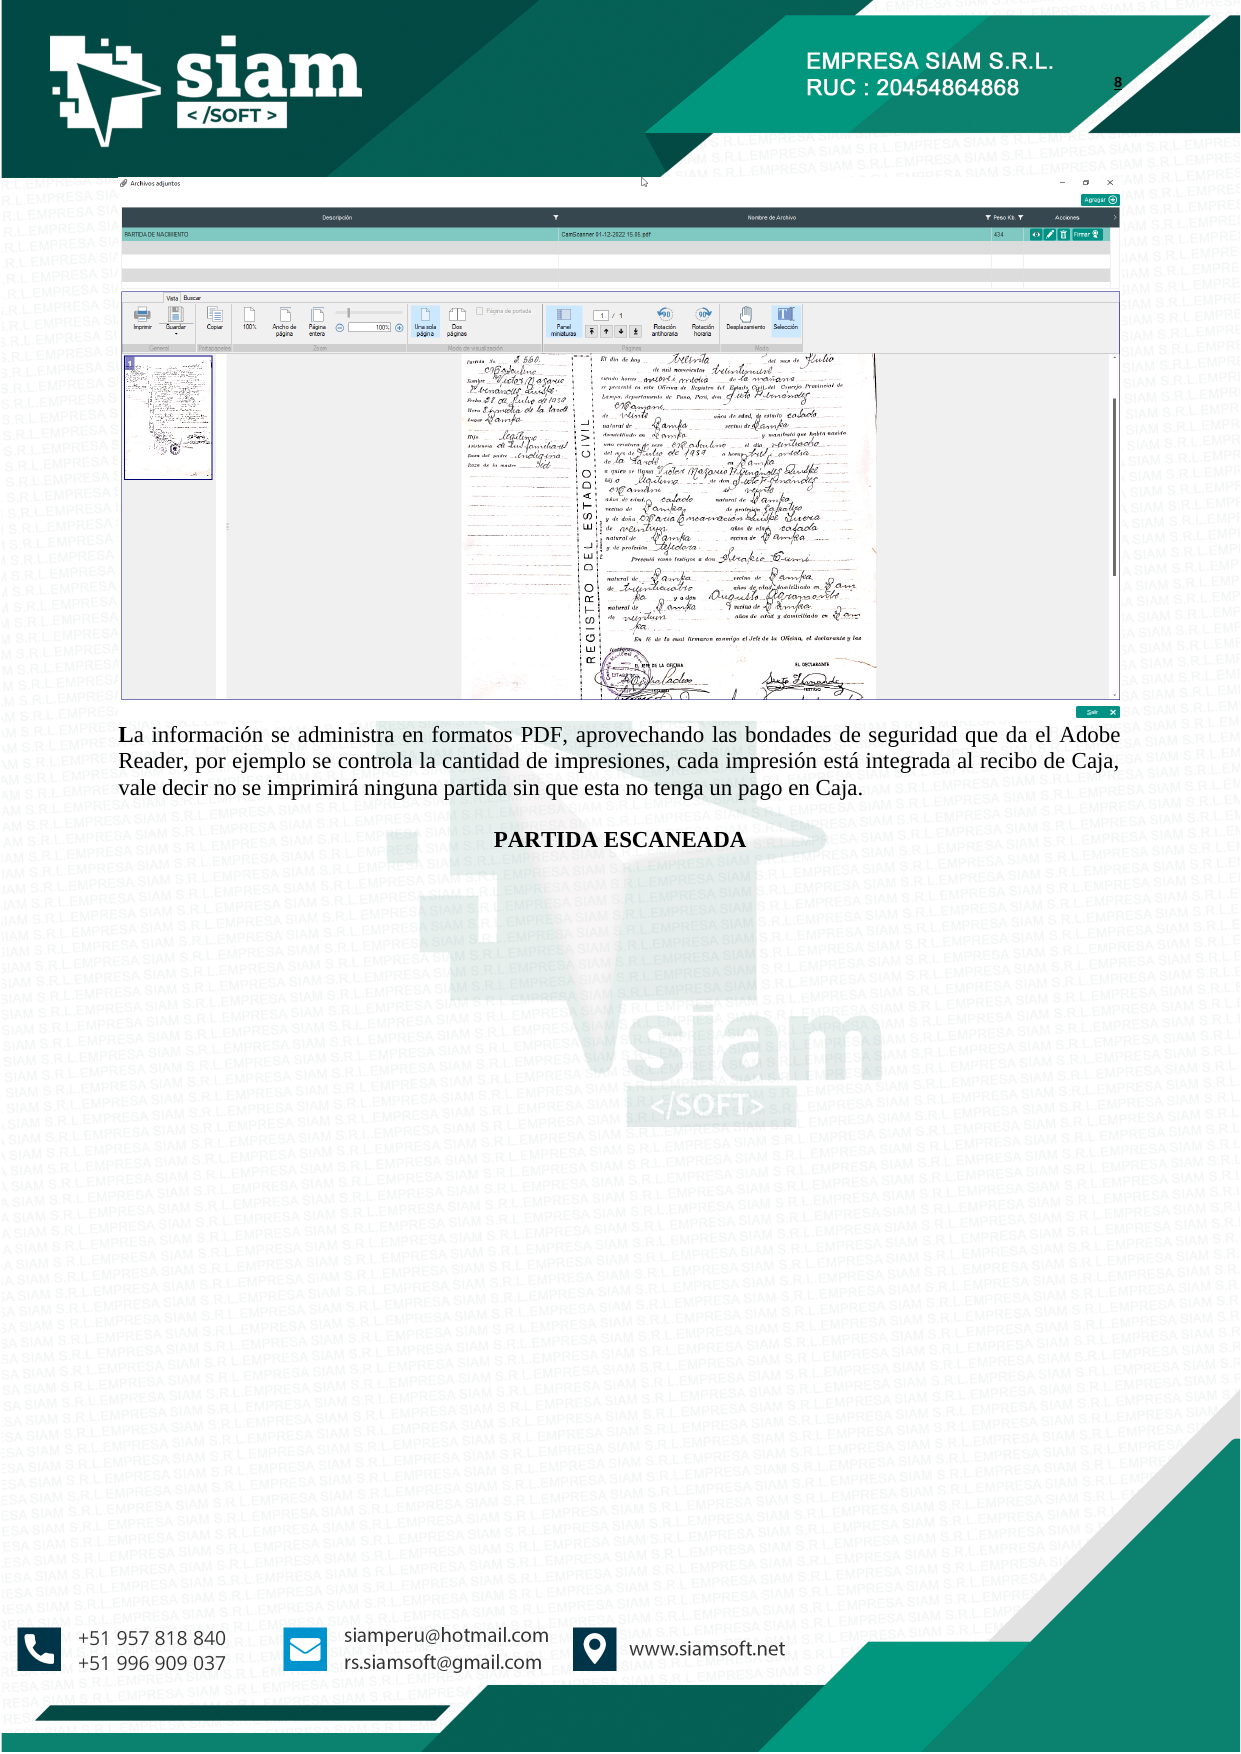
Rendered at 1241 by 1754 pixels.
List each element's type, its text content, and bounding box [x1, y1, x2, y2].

text PARTIDA ESCANEADA [118, 826, 1122, 853]
text La información se administra en formatos PDF, aprovechando las bondades de seguridad que da el Adobe Reader, por ejemplo se controla la cantidad de impresiones, cada impresión está integrada al recibo de Caja, vale decir no se imprimirá ninguna partida sin que esta no tenga un pago en Caja. [118, 721, 1122, 800]
picture [1, 0, 1241, 1752]
